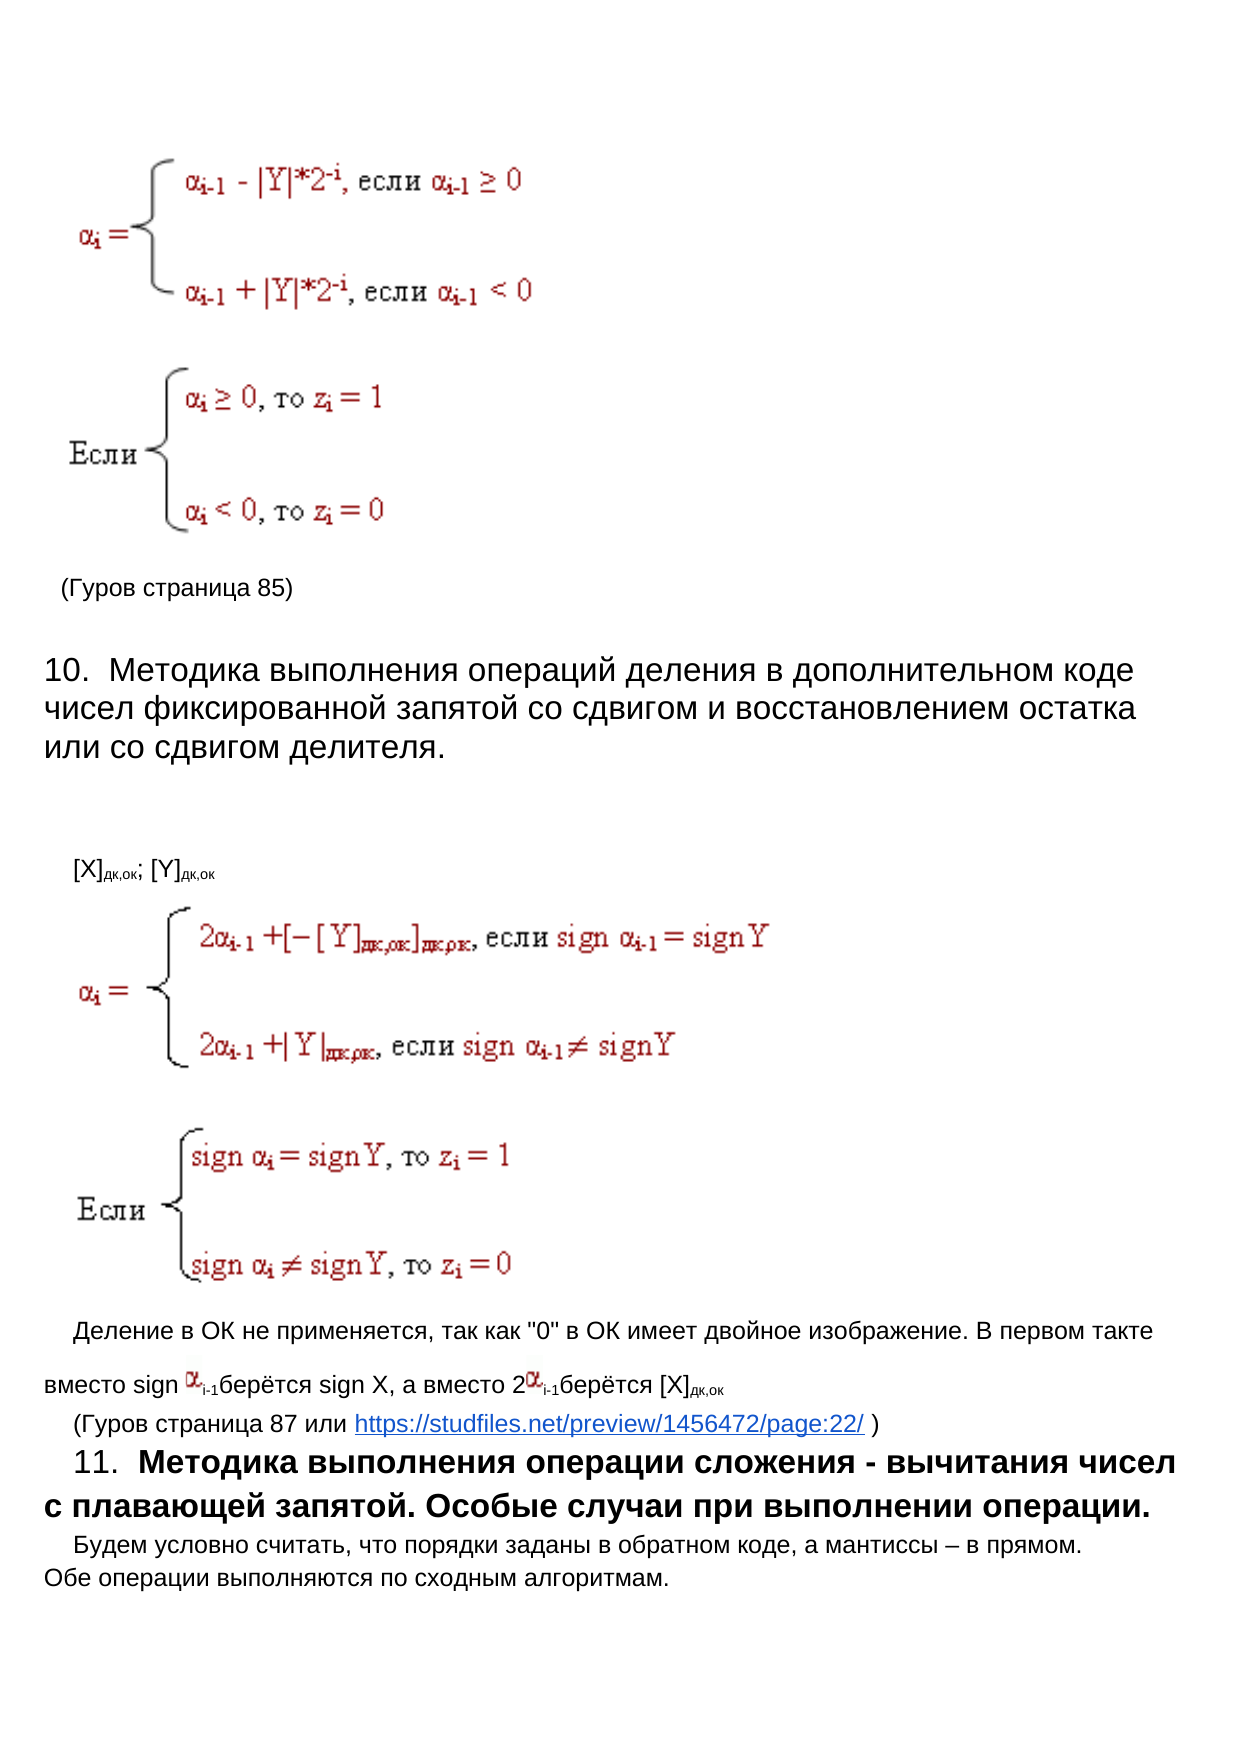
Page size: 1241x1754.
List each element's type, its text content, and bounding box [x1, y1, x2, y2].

picture [185, 1355, 203, 1394]
text [X]дк,ок; [Y]дк,ок [44, 854, 1181, 882]
picture [526, 1355, 543, 1394]
text (Гуров страница 85) [60, 573, 1164, 602]
picture [43, 150, 548, 546]
picture [72, 893, 778, 1306]
text 11. Методика выполнения операции сложения - вычитания чисел с плавающей запятой. Особые случаи при выполнении операции. [44, 1442, 1181, 1525]
text (Гуров страница 87 или https://studfiles.net/preview/1456472/page:22/ ) [44, 1409, 1181, 1438]
text Деление в ОК не применяется, так как "0" в ОК имеет двойное изображение. В первом такте вместо sign i-1берётся sign X, а вместо 2i-1берётся [X]дк,ок [44, 1316, 1181, 1398]
subtitle 10. Методика выполнения операций деления в дополнительном коде чисел фиксированной запятой со сдвигом и восстановлением остатка или со сдвигом делителя. [44, 650, 1181, 765]
text Будем условно считать, что порядки заданы в обратном коде, а мантиссы – в прямом. [44, 1530, 1181, 1559]
text Обе операции выполняются по сходным алгоритмам. [44, 1563, 1181, 1592]
